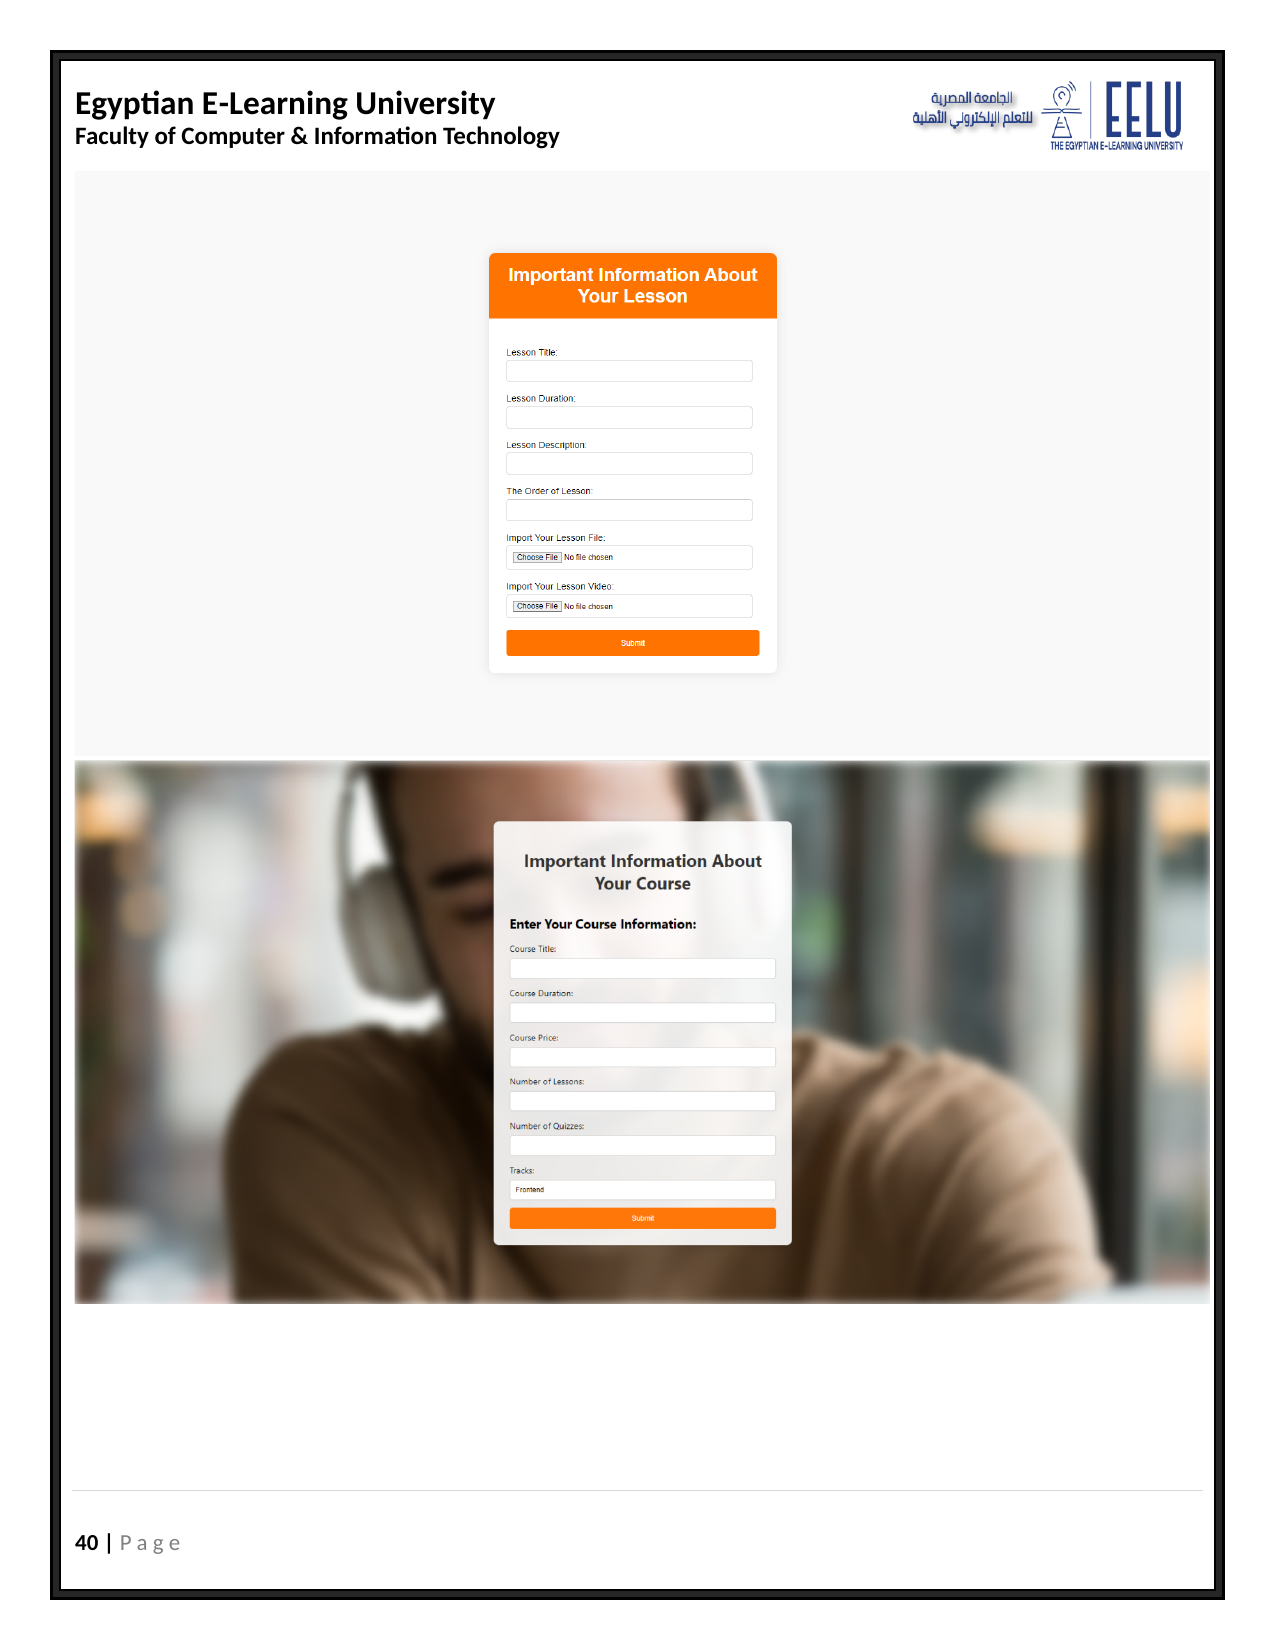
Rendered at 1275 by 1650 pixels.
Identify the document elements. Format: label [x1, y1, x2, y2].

picture [74, 171, 1210, 756]
picture [898, 61, 1201, 153]
picture [74, 760, 1210, 1304]
